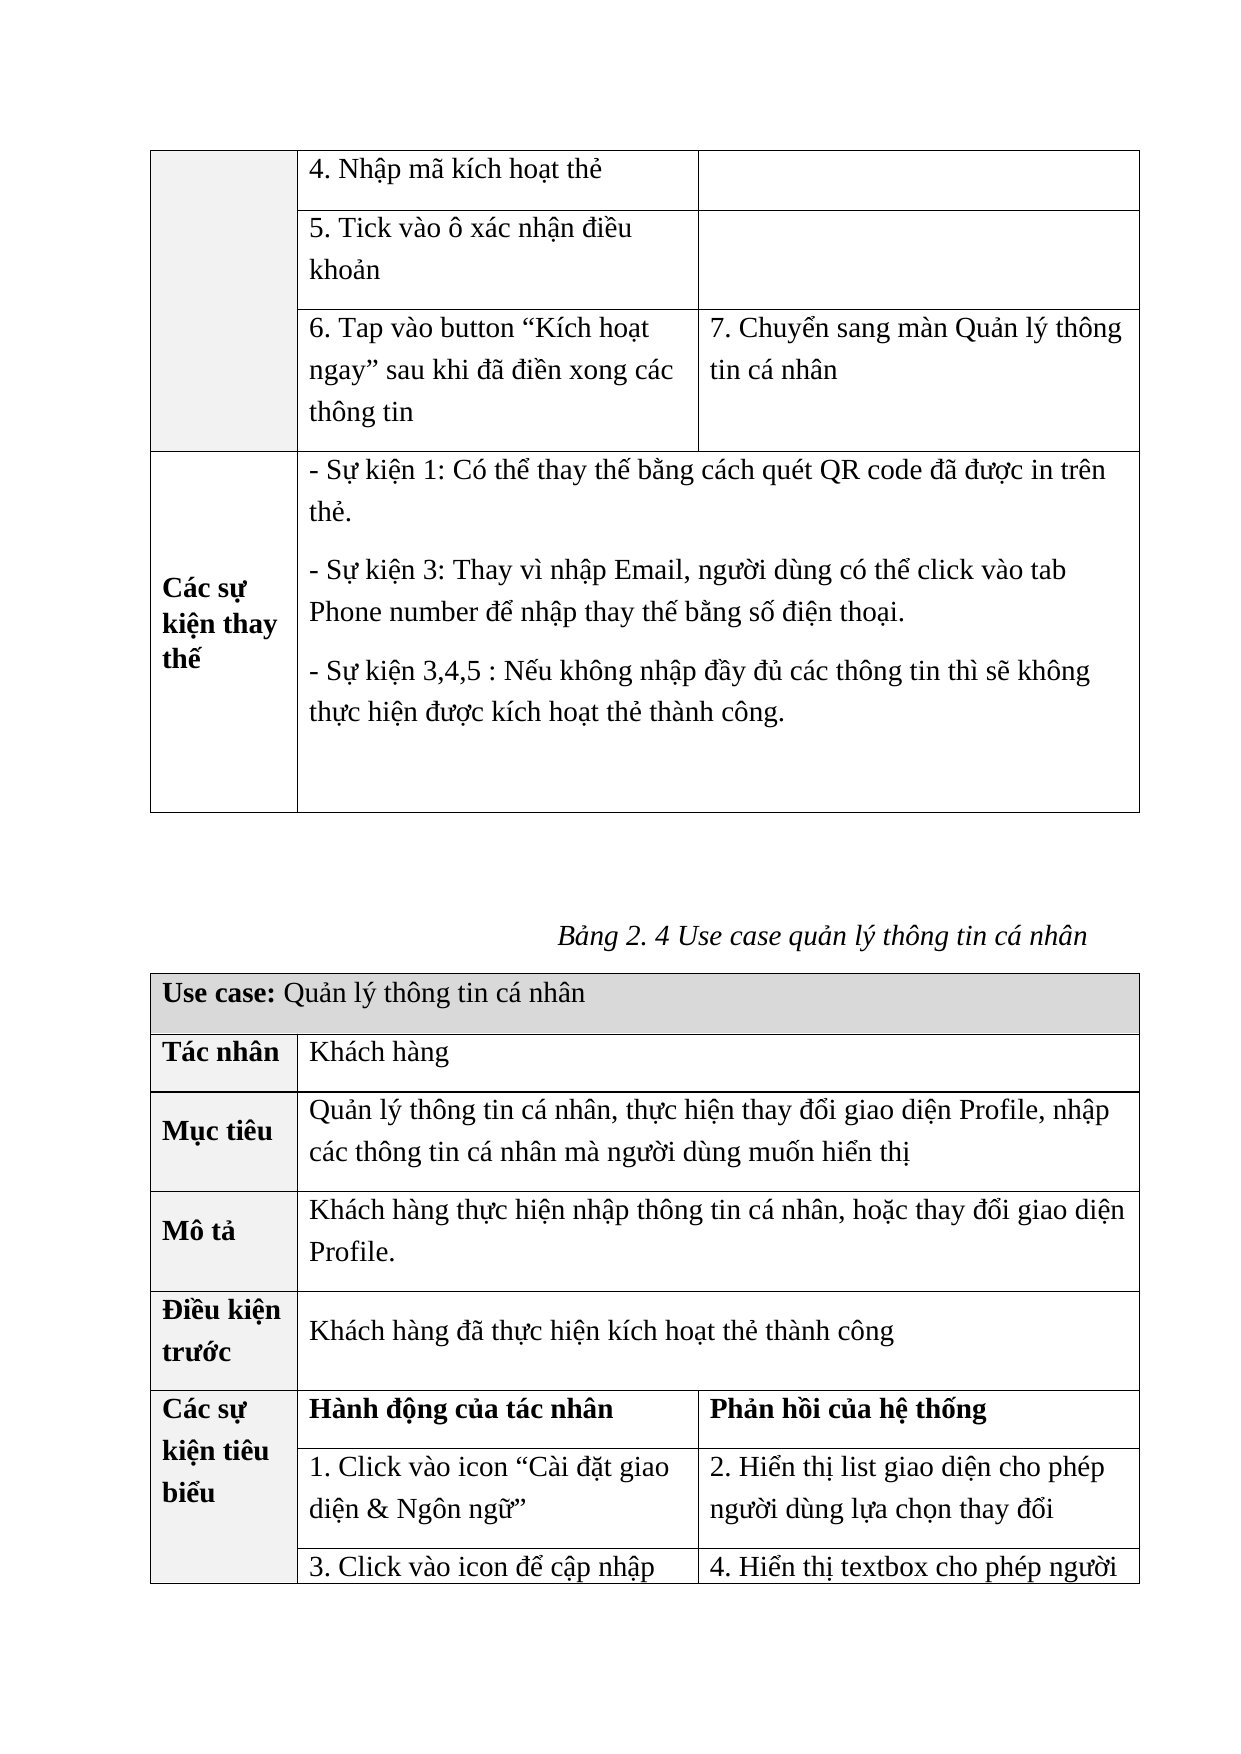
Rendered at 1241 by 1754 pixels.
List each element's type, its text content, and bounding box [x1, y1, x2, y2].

table_cell - Sự kiện 1: Có thể thay thế bằng cách quét QR code đã được in trên thẻ. - Sự kiện 3: Thay vì nhập Email, người dùng có thể click vào tab Phone number để nhập thay thế bằng số điện thoại. - Sự kiện 3,4,5 : Nếu không nhập đầy đủ các thông tin thì sẽ không thực hiện được kích hoạt thẻ thành công. [298, 452, 1139, 812]
table_cell Tác nhân [151, 1035, 297, 1091]
table_cell Các sự kiện thay thế [151, 452, 297, 812]
table_cell Khách hàng [298, 1035, 1139, 1091]
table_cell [298, 1549, 698, 1582]
table_cell 1. Click vào icon “Cài đặt giao diện & Ngôn ngữ” [298, 1449, 698, 1548]
table_cell Khách hàng đã thực hiện kích hoạt thẻ thành công [298, 1292, 1139, 1390]
table_cell 2. Hiển thị list giao diện cho phép người dùng lựa chọn thay đổi [699, 1449, 1139, 1548]
table_cell Hành động của tác nhân [298, 1391, 698, 1448]
table_cell 6. Tap vào button “Kích hoạt ngay” sau khi đã điền xong các thông tin [298, 310, 698, 451]
table_cell Khách hàng thực hiện nhập thông tin cá nhân, hoặc thay đổi giao diện Profile. [298, 1192, 1139, 1291]
table_cell Các sự kiện tiêu biểu [151, 1391, 297, 1582]
table_cell Điều kiện trước [151, 1292, 297, 1390]
table_cell Mục tiêu [151, 1093, 297, 1191]
table_cell Quản lý thông tin cá nhân, thực hiện thay đổi giao diện Profile, nhập các thông tin cá nhân mà người dùng muốn hiển thị [298, 1093, 1139, 1191]
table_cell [699, 1549, 1139, 1582]
table_cell Phản hồi của hệ thống [699, 1391, 1139, 1448]
table_header Use case: Quản lý thông tin cá nhân [151, 974, 1139, 1033]
table_cell [699, 211, 1139, 309]
table_cell 4. Nhập mã kích hoạt thẻ [298, 151, 698, 209]
table_cell 5. Tick vào ô xác nhận điều khoản [298, 211, 698, 309]
table_cell 7. Chuyển sang màn Quản lý thông tin cá nhân [699, 310, 1139, 451]
table_cell Mô tả [151, 1192, 297, 1291]
table_cell [699, 151, 1139, 209]
